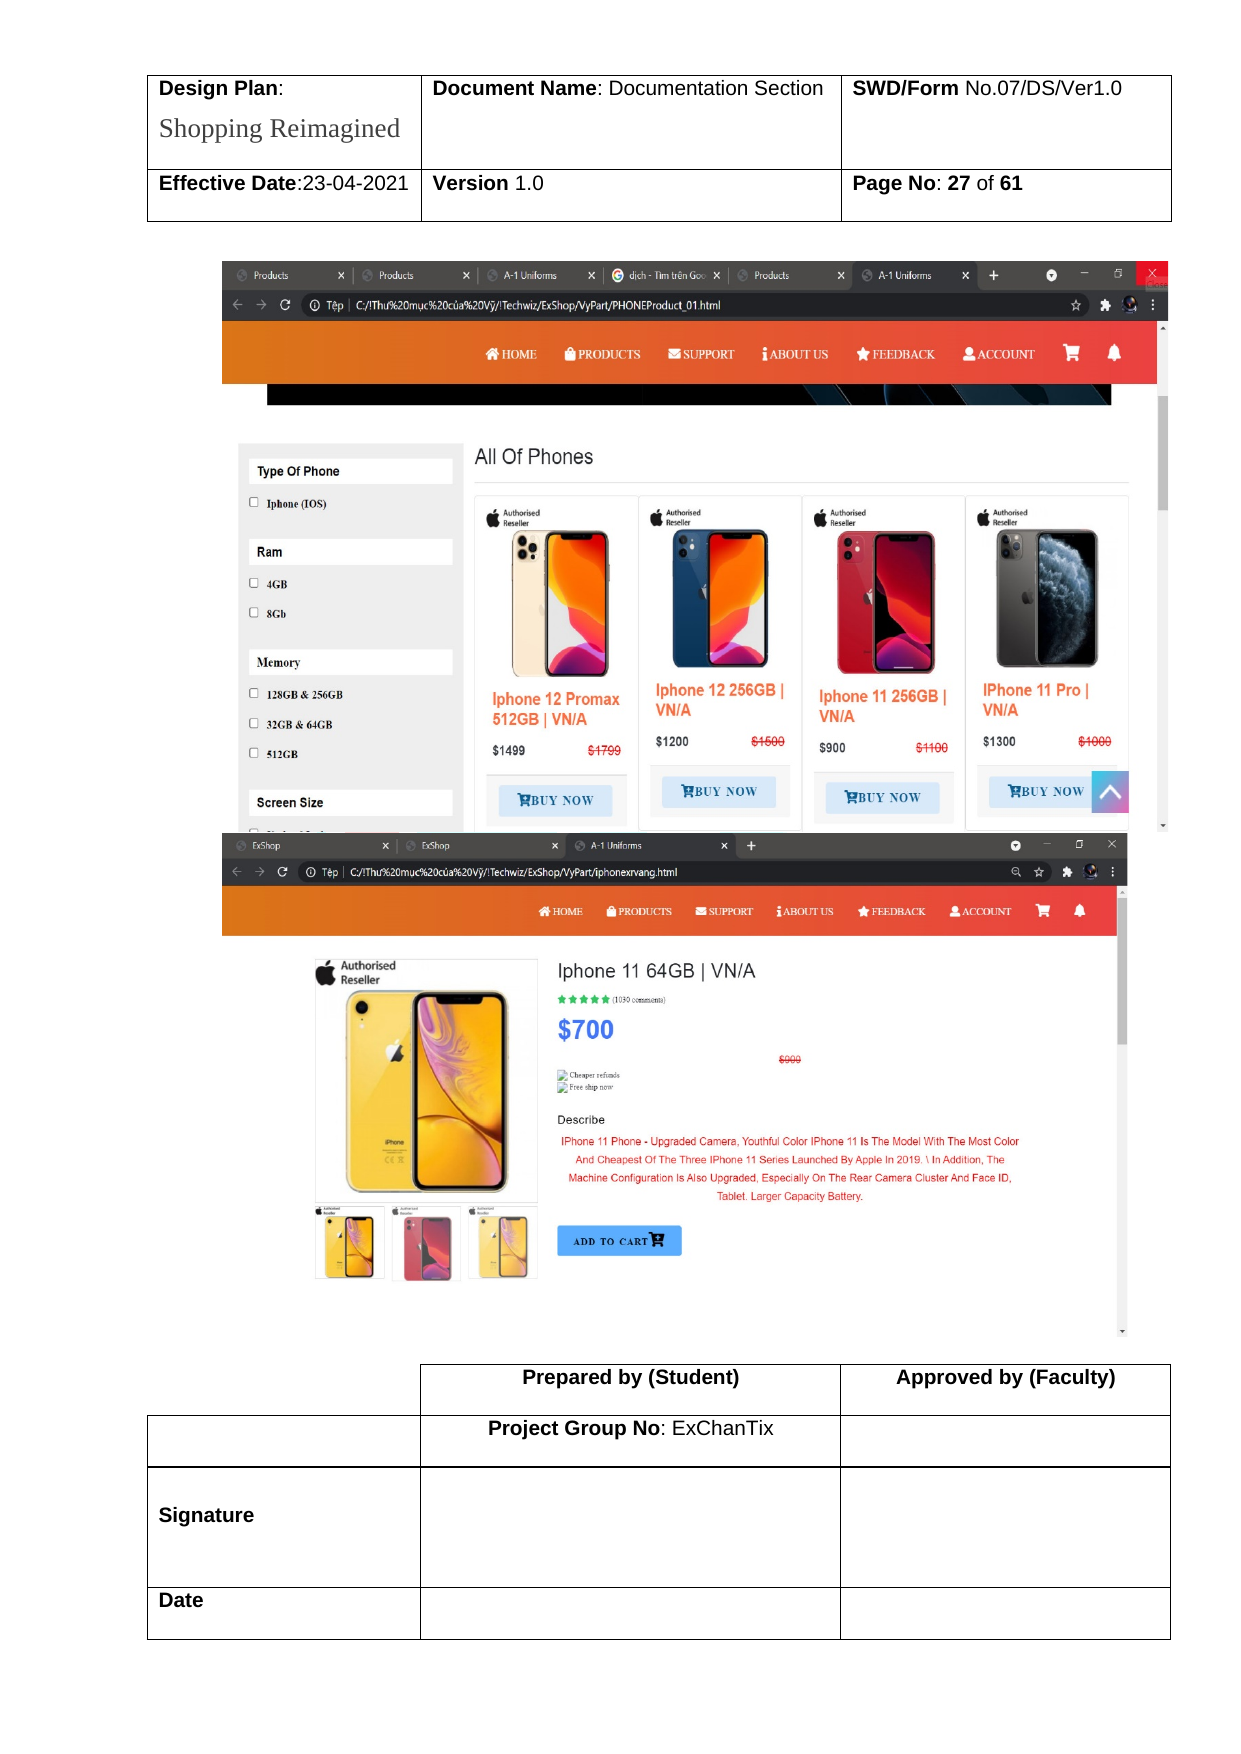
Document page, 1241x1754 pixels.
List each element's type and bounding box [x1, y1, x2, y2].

picture [222, 261, 1169, 832]
picture [222, 833, 1128, 1337]
